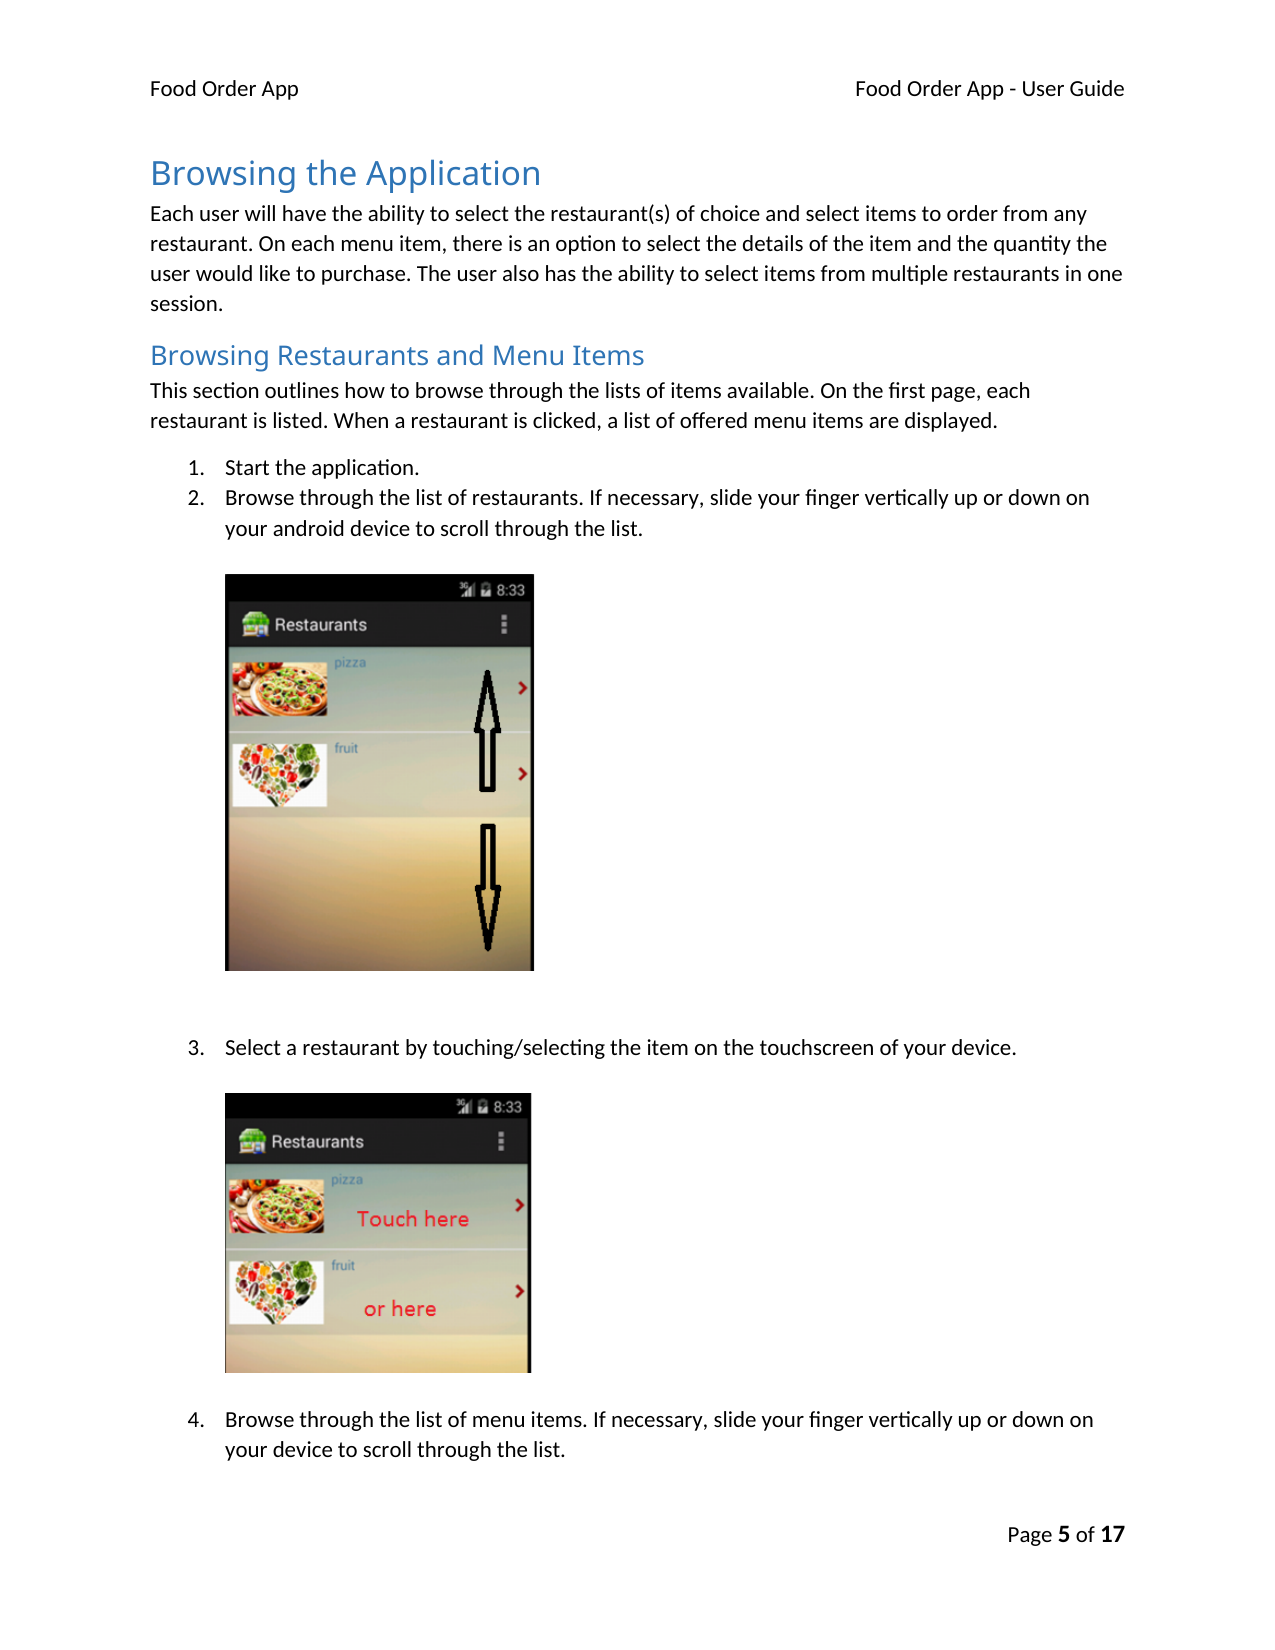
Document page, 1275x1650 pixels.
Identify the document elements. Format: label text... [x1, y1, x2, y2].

picture [225, 1093, 532, 1373]
list Browse through the list of menu items. If necessary, slide your finger vertically up or down on your device to scroll through the list. [187, 1405, 1125, 1463]
text Each user will have the ability to select the restaurant(s) of choice and select items to order from any restaurant. On each menu item, there is an option to select the details of the item and the quantity the user would like to purchase. The user also has the ability to select items from multiple restaurants in one session. [150, 199, 1125, 318]
text This section outlines how to browse through the lists of items available. On the first page, each restaurant is listed. When a restaurant is clicked, a list of offered menu items are displayed. [150, 376, 1125, 434]
subtitle Browsing Restaurants and Menu Items [150, 336, 1125, 373]
list Select a restaurant by touching/selecting the item on the touchscreen of your device. [187, 1033, 1125, 1061]
list Browse through the list of restaurants. If necessary, slide your finger vertically up or down on your android device to scroll through the list. [187, 483, 1125, 542]
list Start the application. [187, 453, 1125, 481]
subtitle Browsing the Application [150, 150, 1125, 195]
picture [225, 574, 535, 971]
